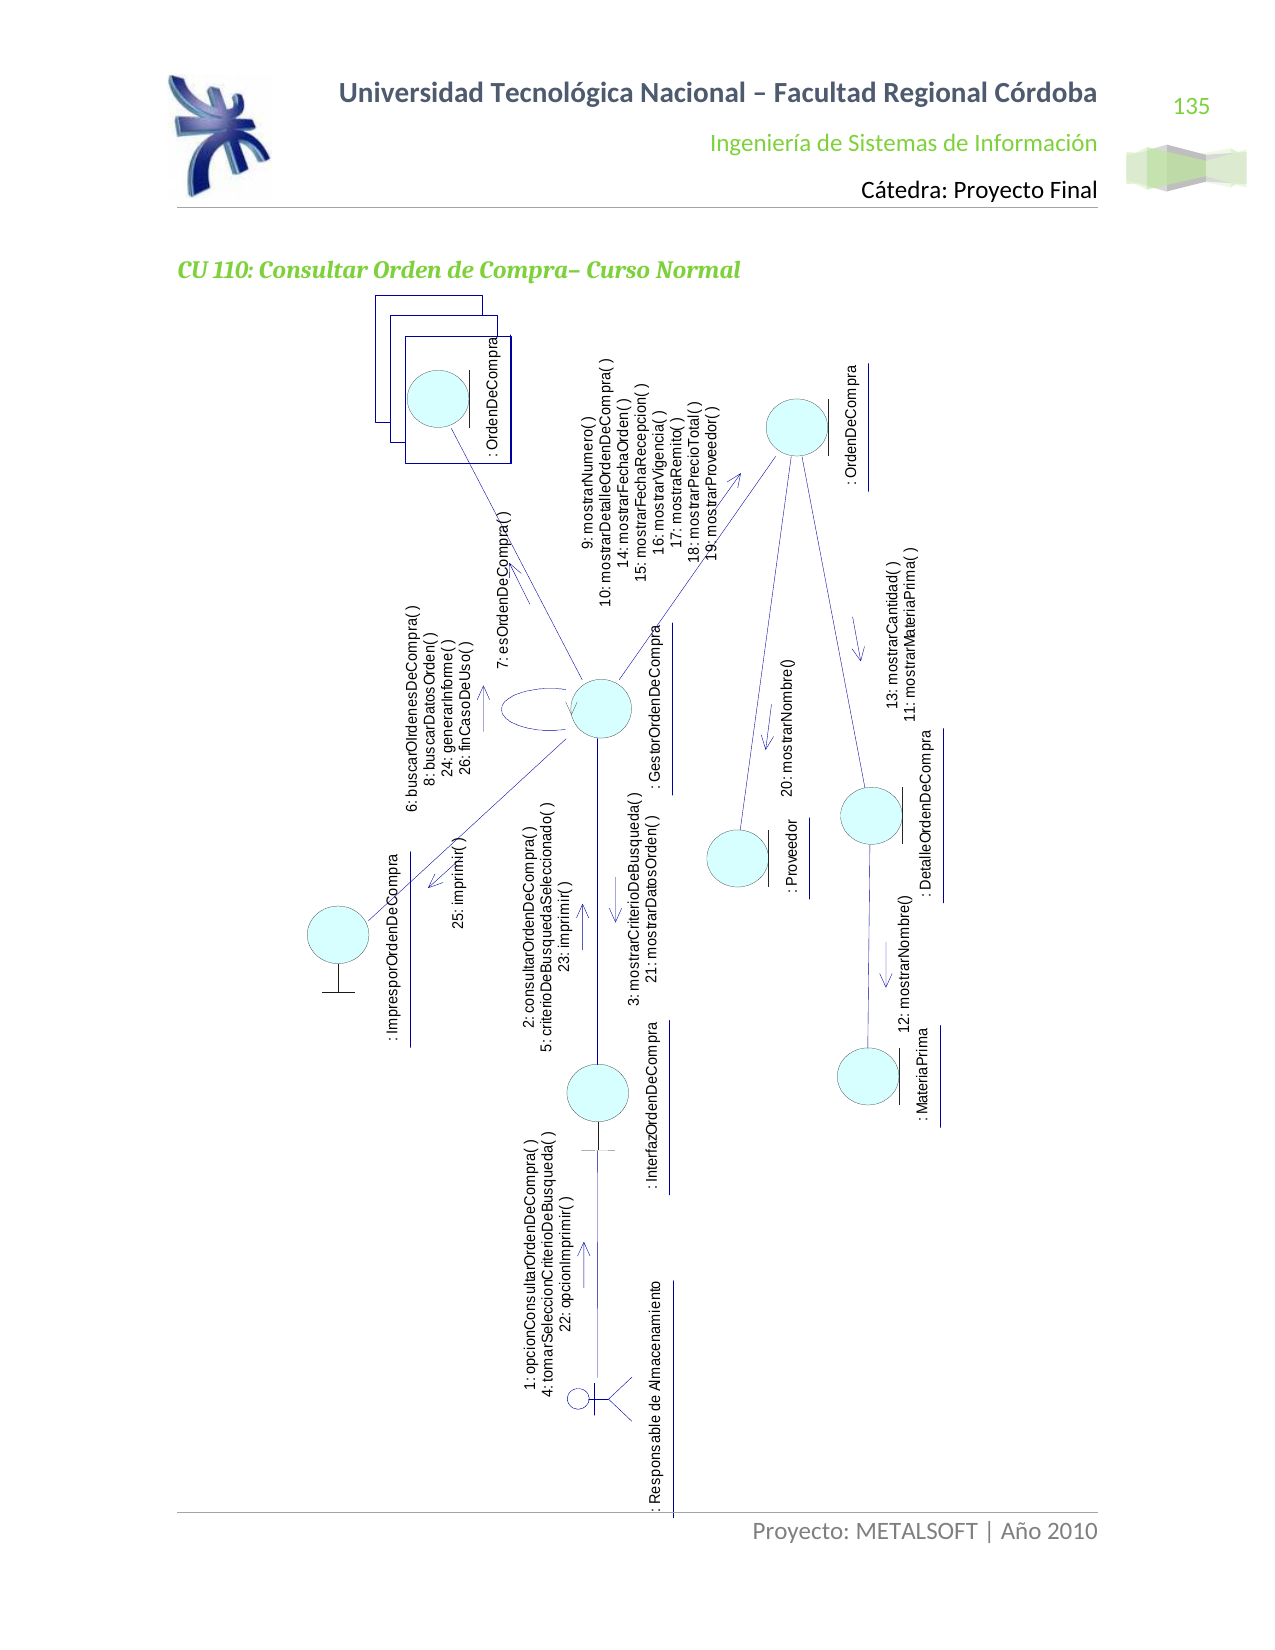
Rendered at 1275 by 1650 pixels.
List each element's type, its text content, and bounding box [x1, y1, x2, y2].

picture [167, 74, 272, 199]
text CU 110: Consultar Orden de Compra– Curso Normal [177, 256, 1098, 284]
